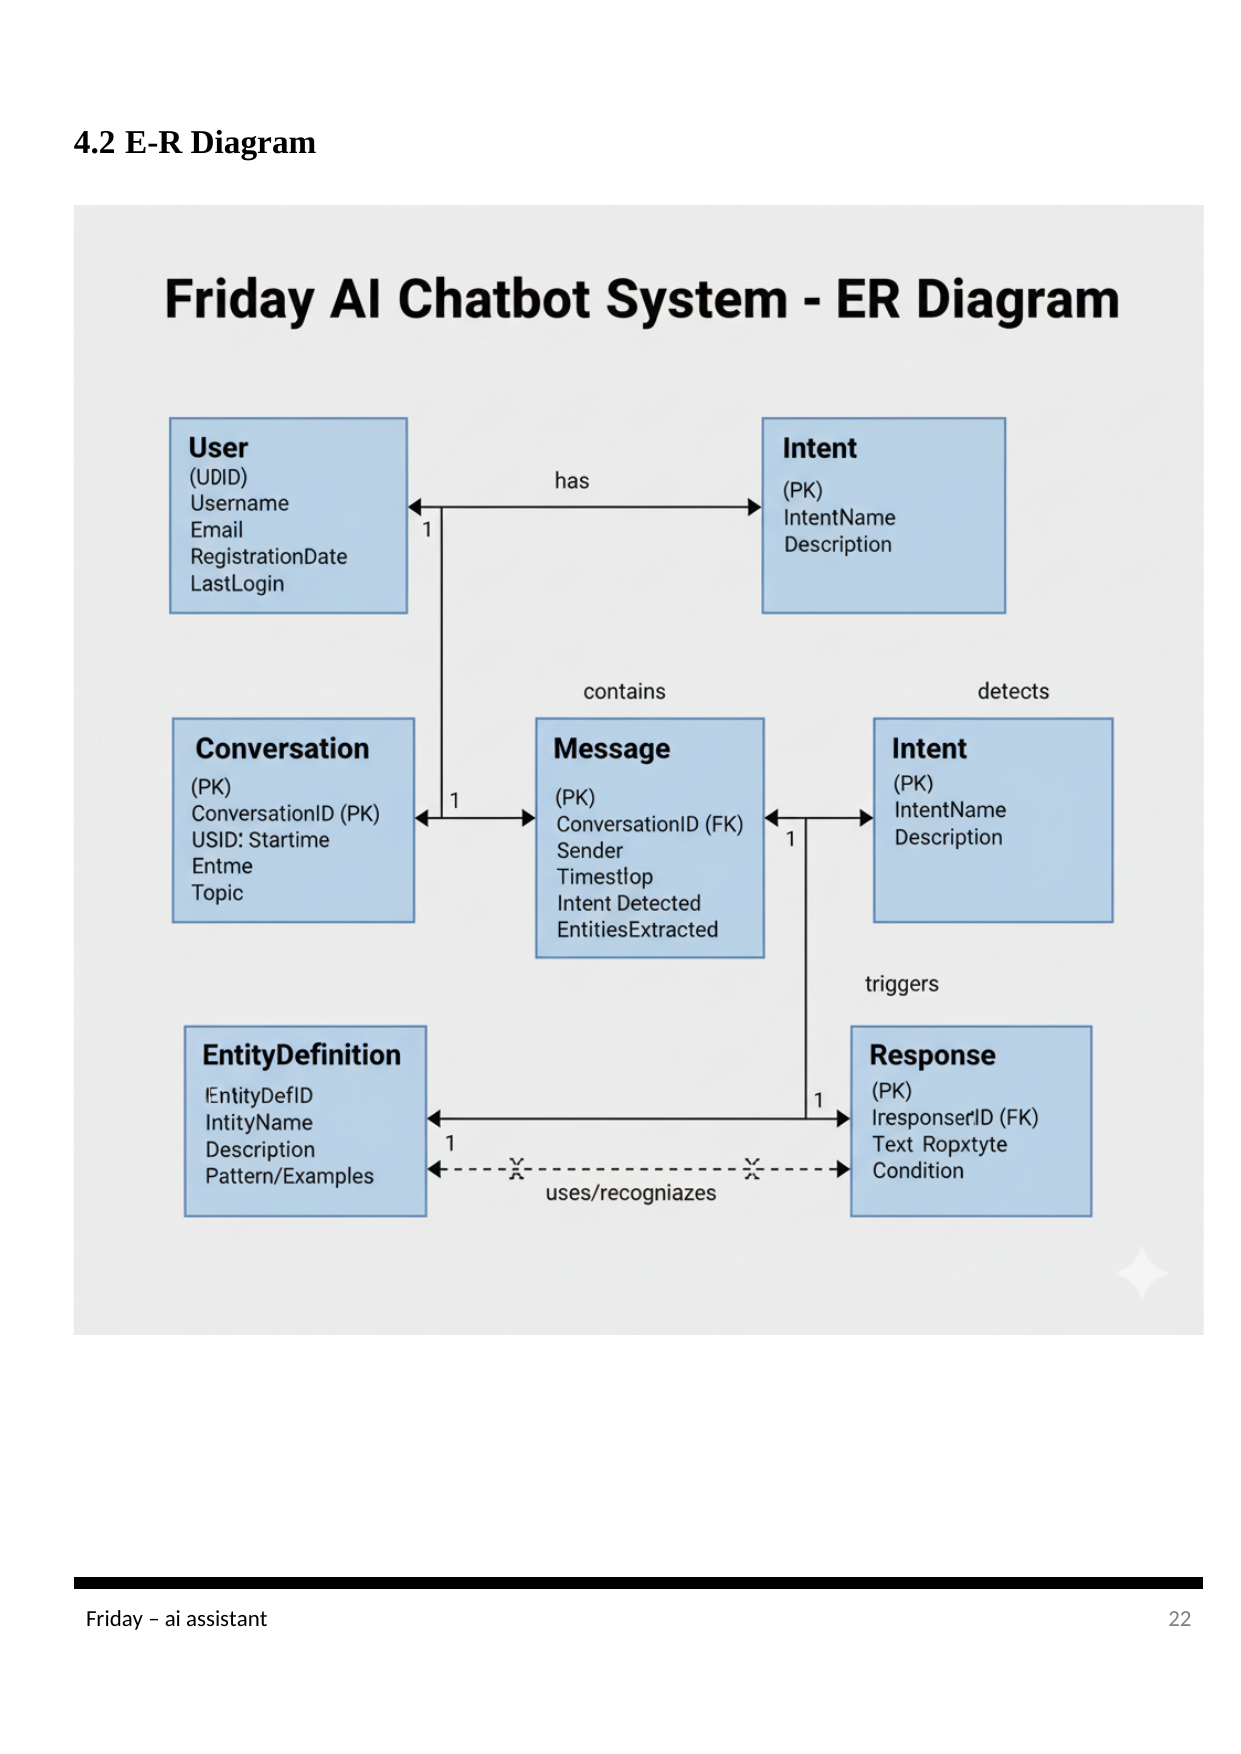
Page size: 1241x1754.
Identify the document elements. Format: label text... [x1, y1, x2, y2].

picture [73, 205, 1204, 1335]
text 4.2 E-R Diagram [74, 123, 436, 161]
